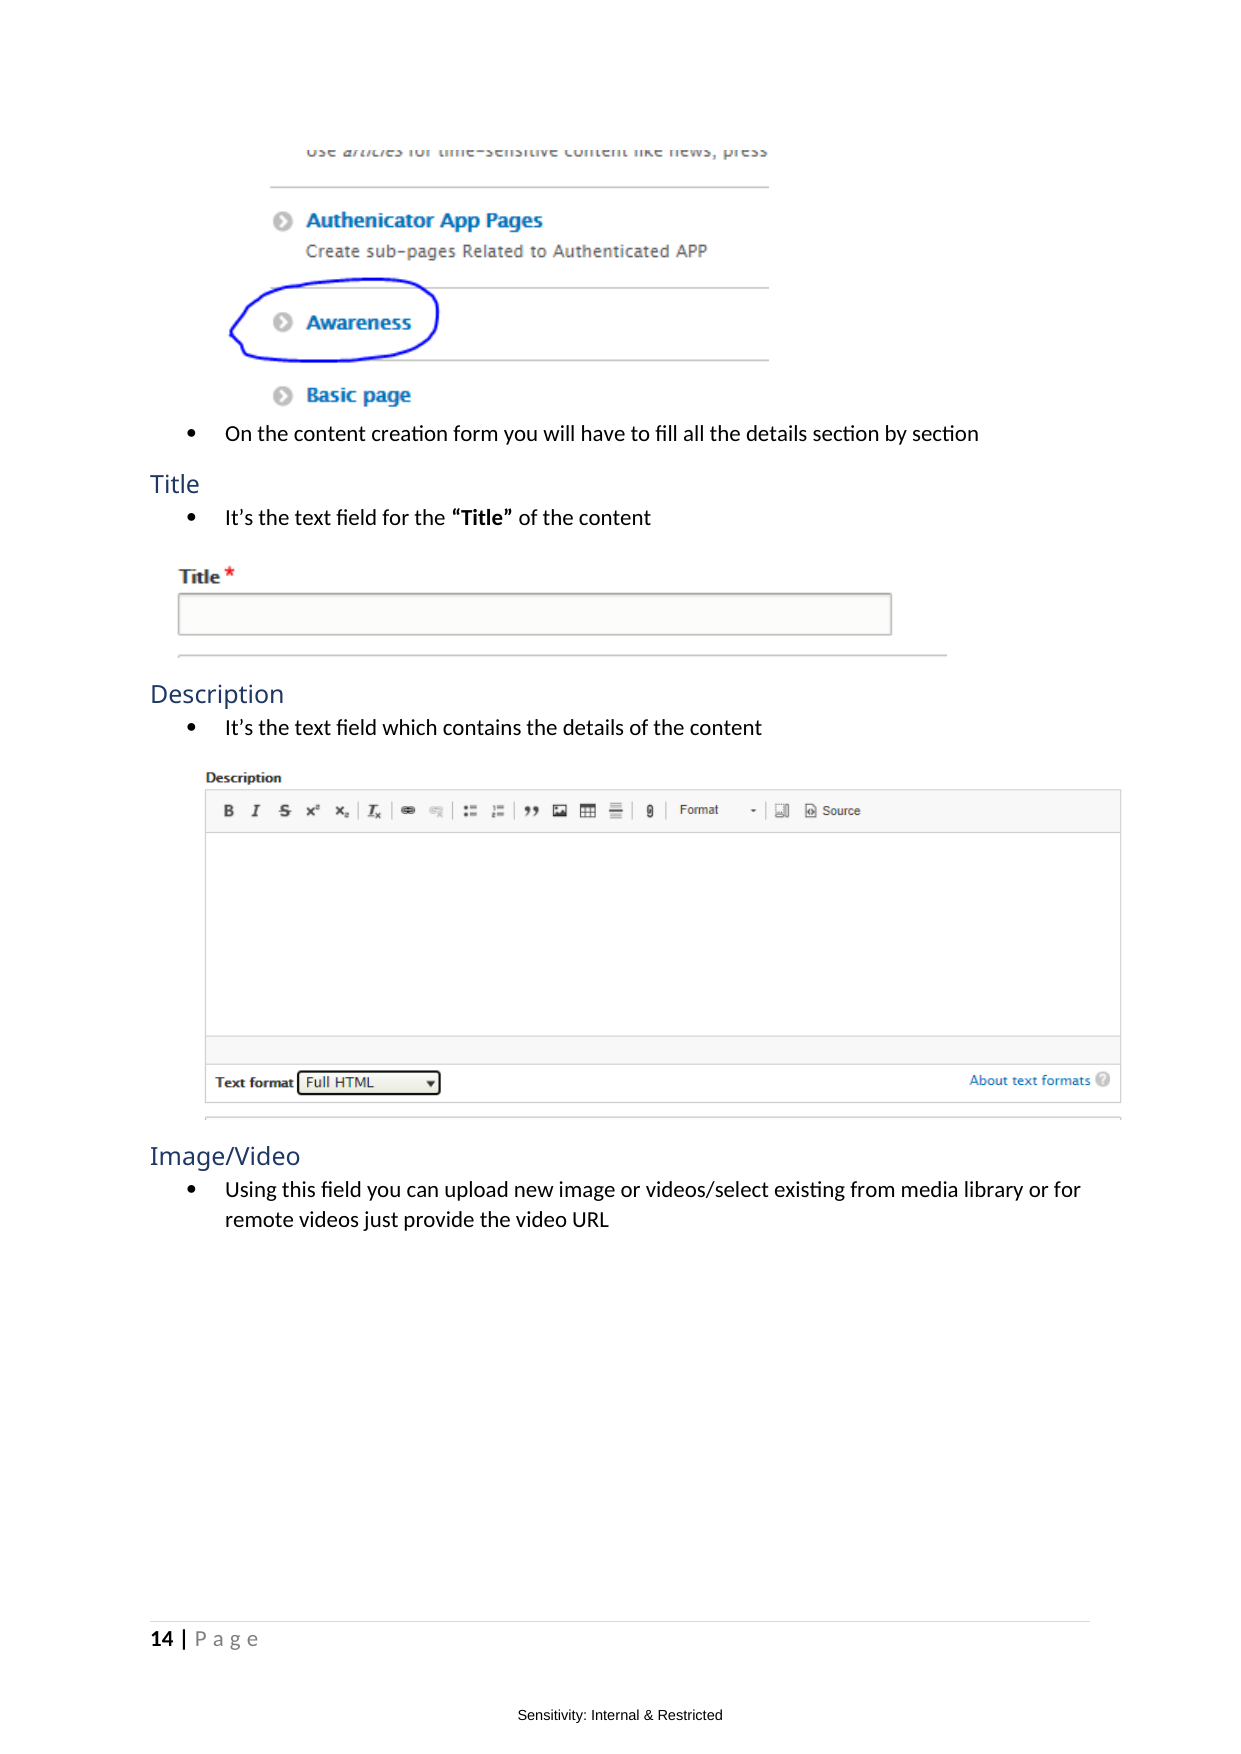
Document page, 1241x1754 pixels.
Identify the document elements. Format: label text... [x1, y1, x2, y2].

picture [187, 760, 1128, 1120]
subtitle Title [150, 466, 1090, 500]
list On the content creation form you will have to fill all the details section by section [187, 419, 1090, 447]
subtitle Description [150, 677, 1090, 711]
picture [150, 550, 947, 658]
picture [225, 150, 769, 418]
list Using this field you can upload new image or videos/select existing from media library or for remote videos just provide the video URL [187, 1175, 1090, 1233]
list It’s the text field for the “Title” of the content [187, 503, 1090, 531]
list It’s the text field which contains the details of the content [187, 713, 1090, 741]
subtitle Image/Video [150, 1138, 1090, 1172]
